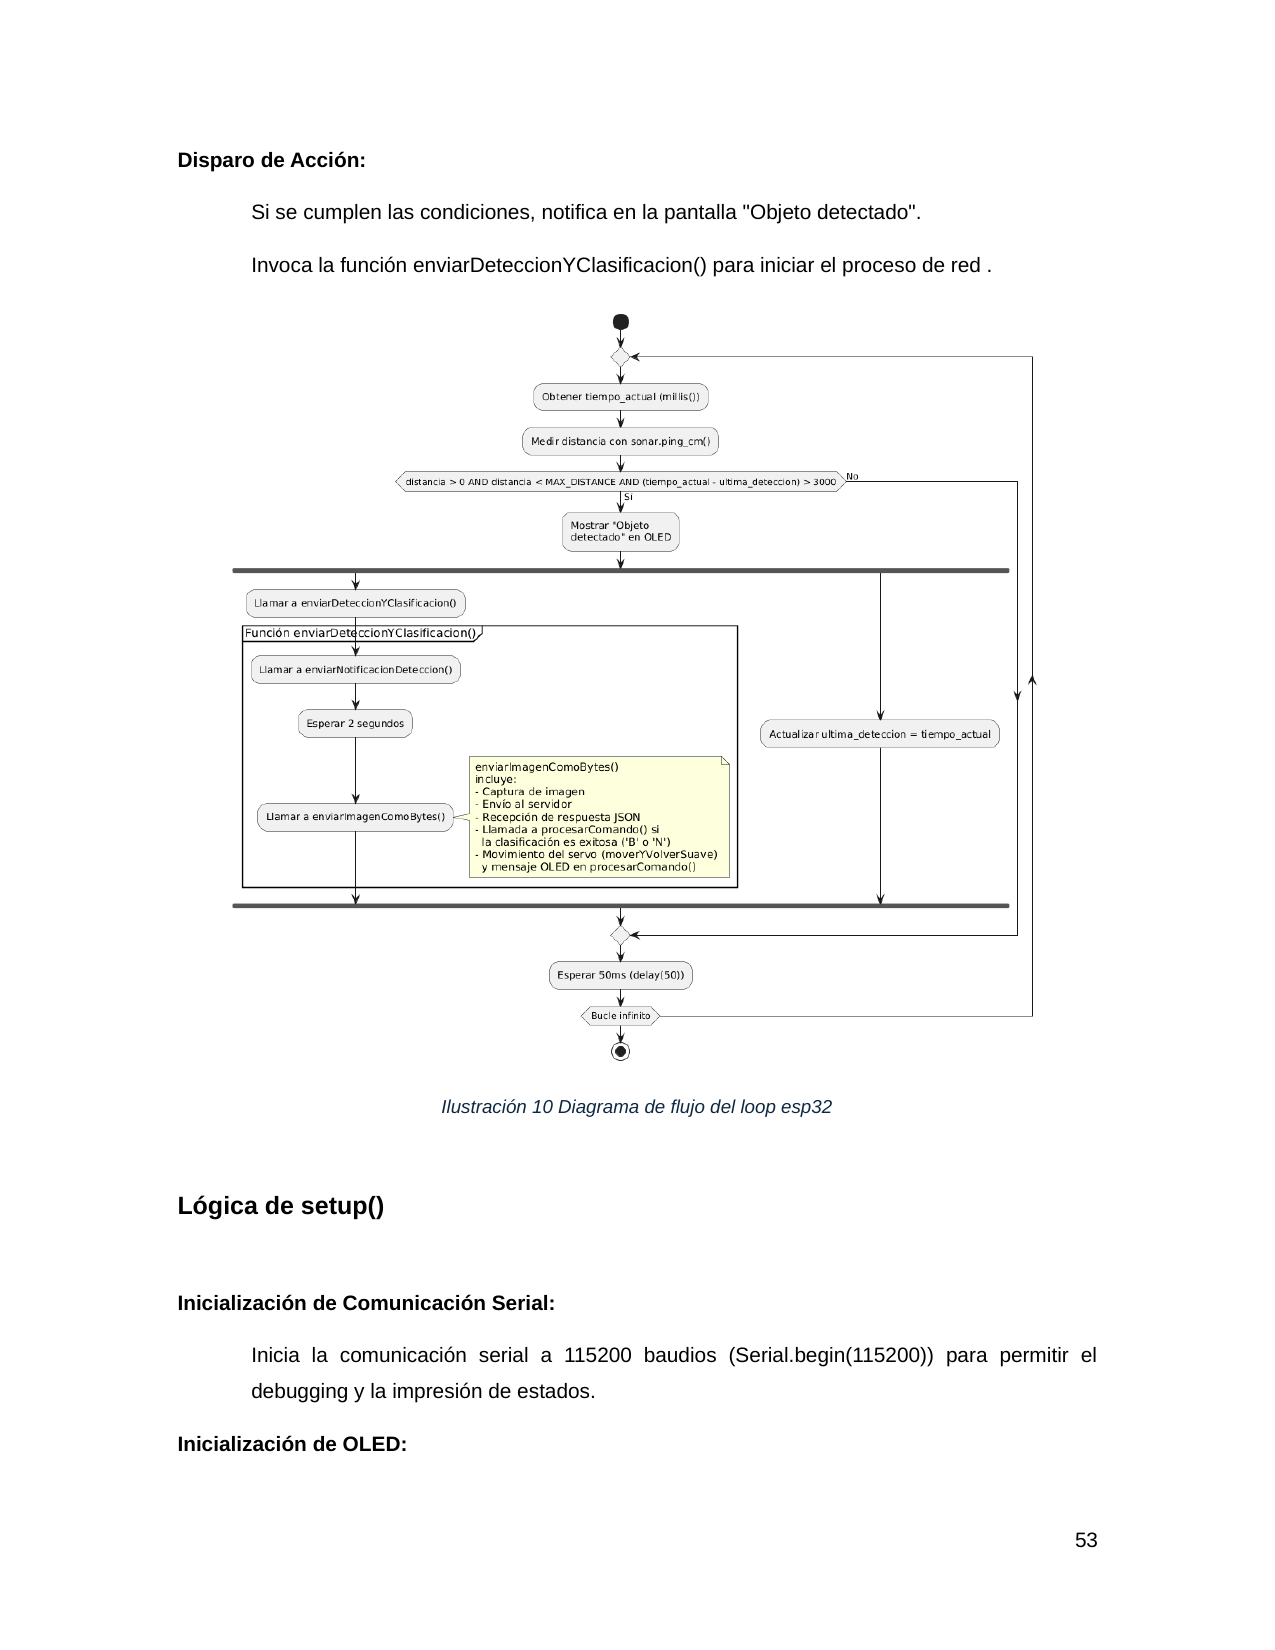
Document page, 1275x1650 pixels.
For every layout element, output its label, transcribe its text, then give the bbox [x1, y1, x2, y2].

text Si se cumplen las condiciones, notifica en la pantalla "Objeto detectado". [251, 200, 1098, 224]
text Inicialización de OLED: [177, 1432, 1098, 1456]
text Disparo de Acción: [177, 148, 1098, 172]
text Invoca la función enviarDeteccionYClasificacion() para iniciar el proceso de red . [251, 253, 1098, 277]
text Inicia la comunicación serial a 115200 baudios (Serial.begin(115200)) para permitir el debugging y la impresión de estados. [251, 1343, 1098, 1403]
text Ilustración 10 Diagrama de flujo del loop esp32 [177, 1096, 1098, 1117]
picture [223, 305, 1052, 1068]
text Inicialización de Comunicación Serial: [177, 1291, 1098, 1315]
subtitle Lógica de setup() [177, 1191, 1098, 1219]
